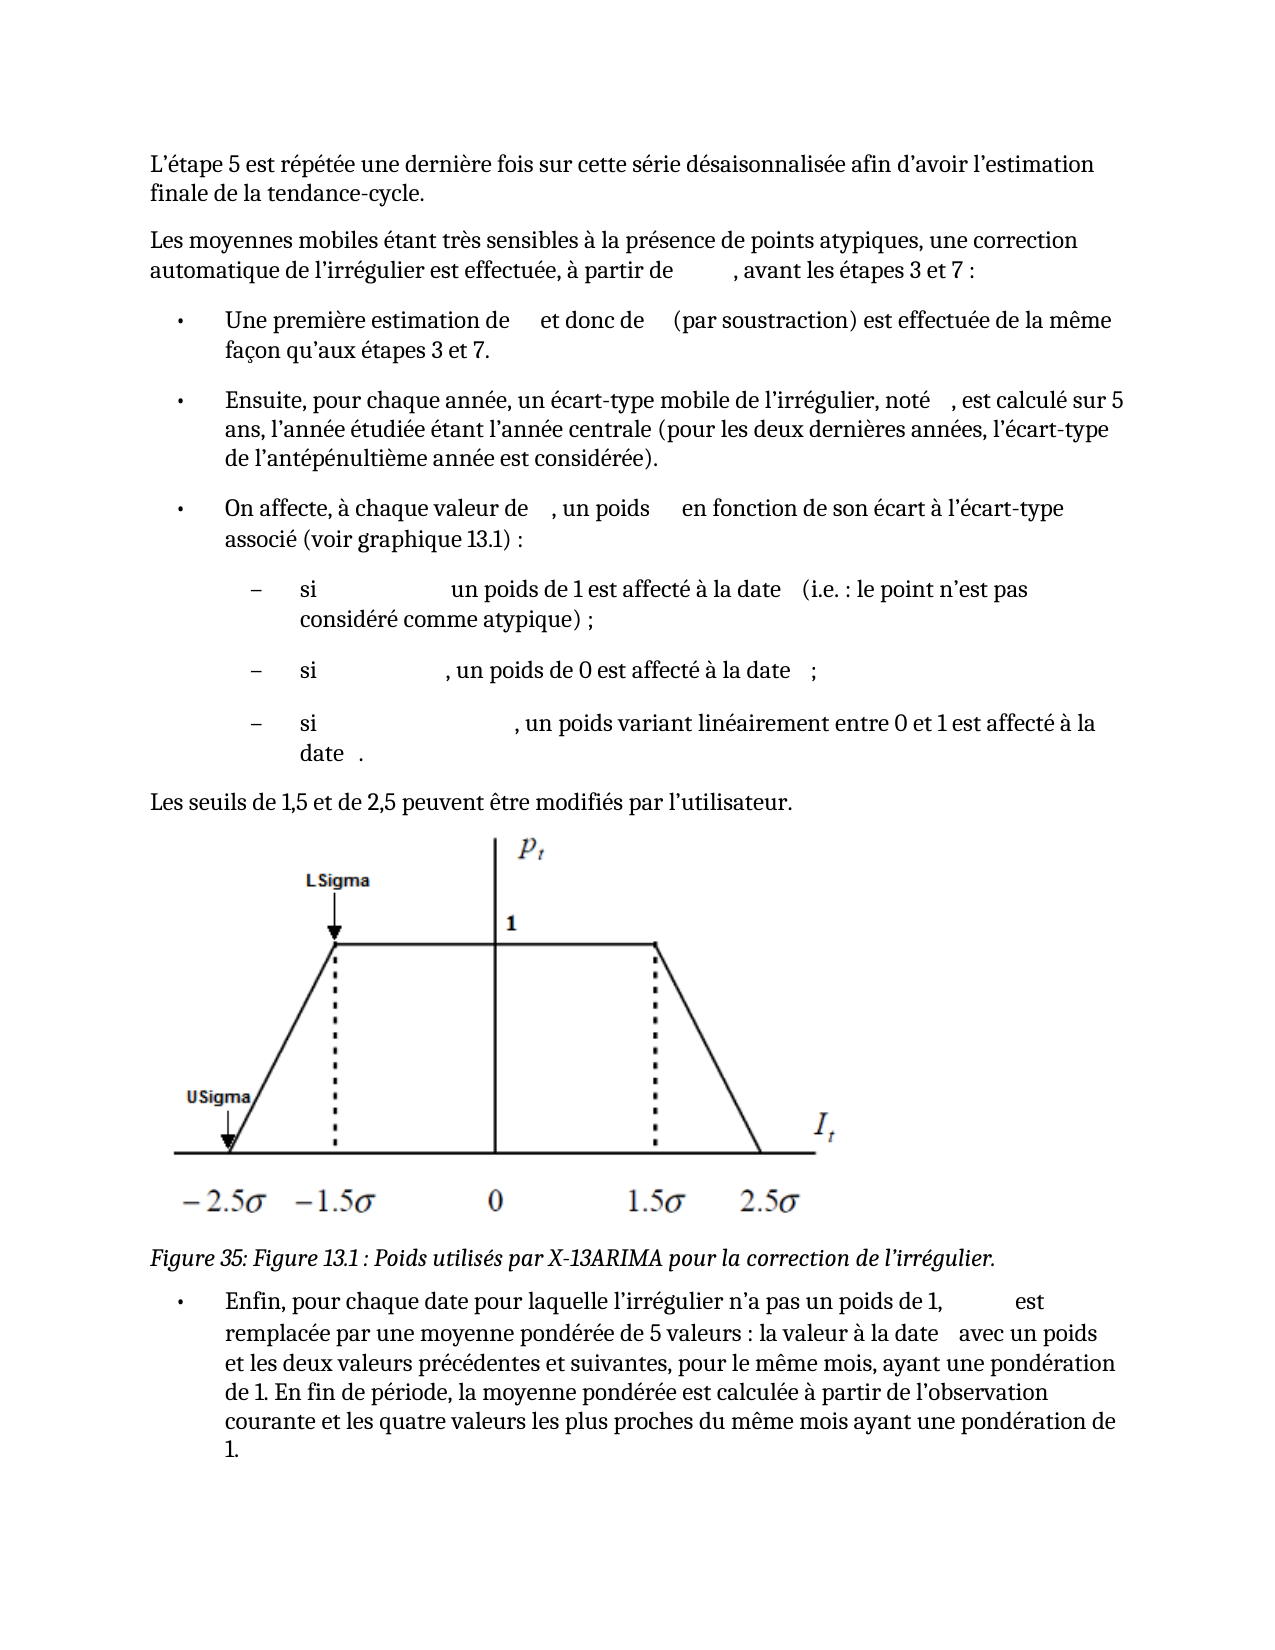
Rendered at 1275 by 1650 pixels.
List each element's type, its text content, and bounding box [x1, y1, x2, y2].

list si , un poids variant linéairement entre 0 et 1 est affecté à la date . [250, 707, 1125, 767]
list si , un poids de 0 est affecté à la date ; [250, 655, 1125, 686]
list Une première estimation de et donc de (par soustraction) est effectuée de la même façon qu’aux étapes 3 et 7. [175, 305, 1125, 365]
list si un poids de 1 est affecté à la date (i.e. : le point n’est pas considéré comme atypique) ; [250, 574, 1125, 634]
picture [168, 835, 900, 1224]
text Les seuils de 1,5 et de 2,5 peuvent être modifiés par l’utilisateur. [150, 788, 1125, 817]
list Enfin, pour chaque date pour laquelle l’irrégulier n’a pas un poids de 1, est remplacée par une moyenne pondérée de 5 valeurs : la valeur à la date avec un poids et les deux valeurs précédentes et suivantes, pour le même mois, ayant une pondération de 1. En fin de période, la moyenne pondérée est calculée à partir de l’observation courante et les quatre valeurs les plus proches du même mois ayant une pondération de 1. [175, 1285, 1125, 1464]
text Les moyennes mobiles étant très sensibles à la présence de points atypiques, une correction automatique de l’irrégulier est effectuée, à partir de , avant les étapes 3 et 7 : [150, 226, 1125, 286]
list Ensuite, pour chaque année, un écart-type mobile de l’irrégulier, noté , est calculé sur 5 ans, l’année étudiée étant l’année centrale (pour les deux dernières années, l’écart-type de l’antépénultième année est considérée). [175, 386, 1125, 472]
text L’étape 5 est répétée une dernière fois sur cette série désaisonnalisée afin d’avoir l’estimation finale de la tendance-cycle. [150, 150, 1125, 207]
list On affecte, à chaque valeur de , un poids en fonction de son écart à l’écart-type associé (voir graphique 13.1) : [175, 493, 1125, 553]
